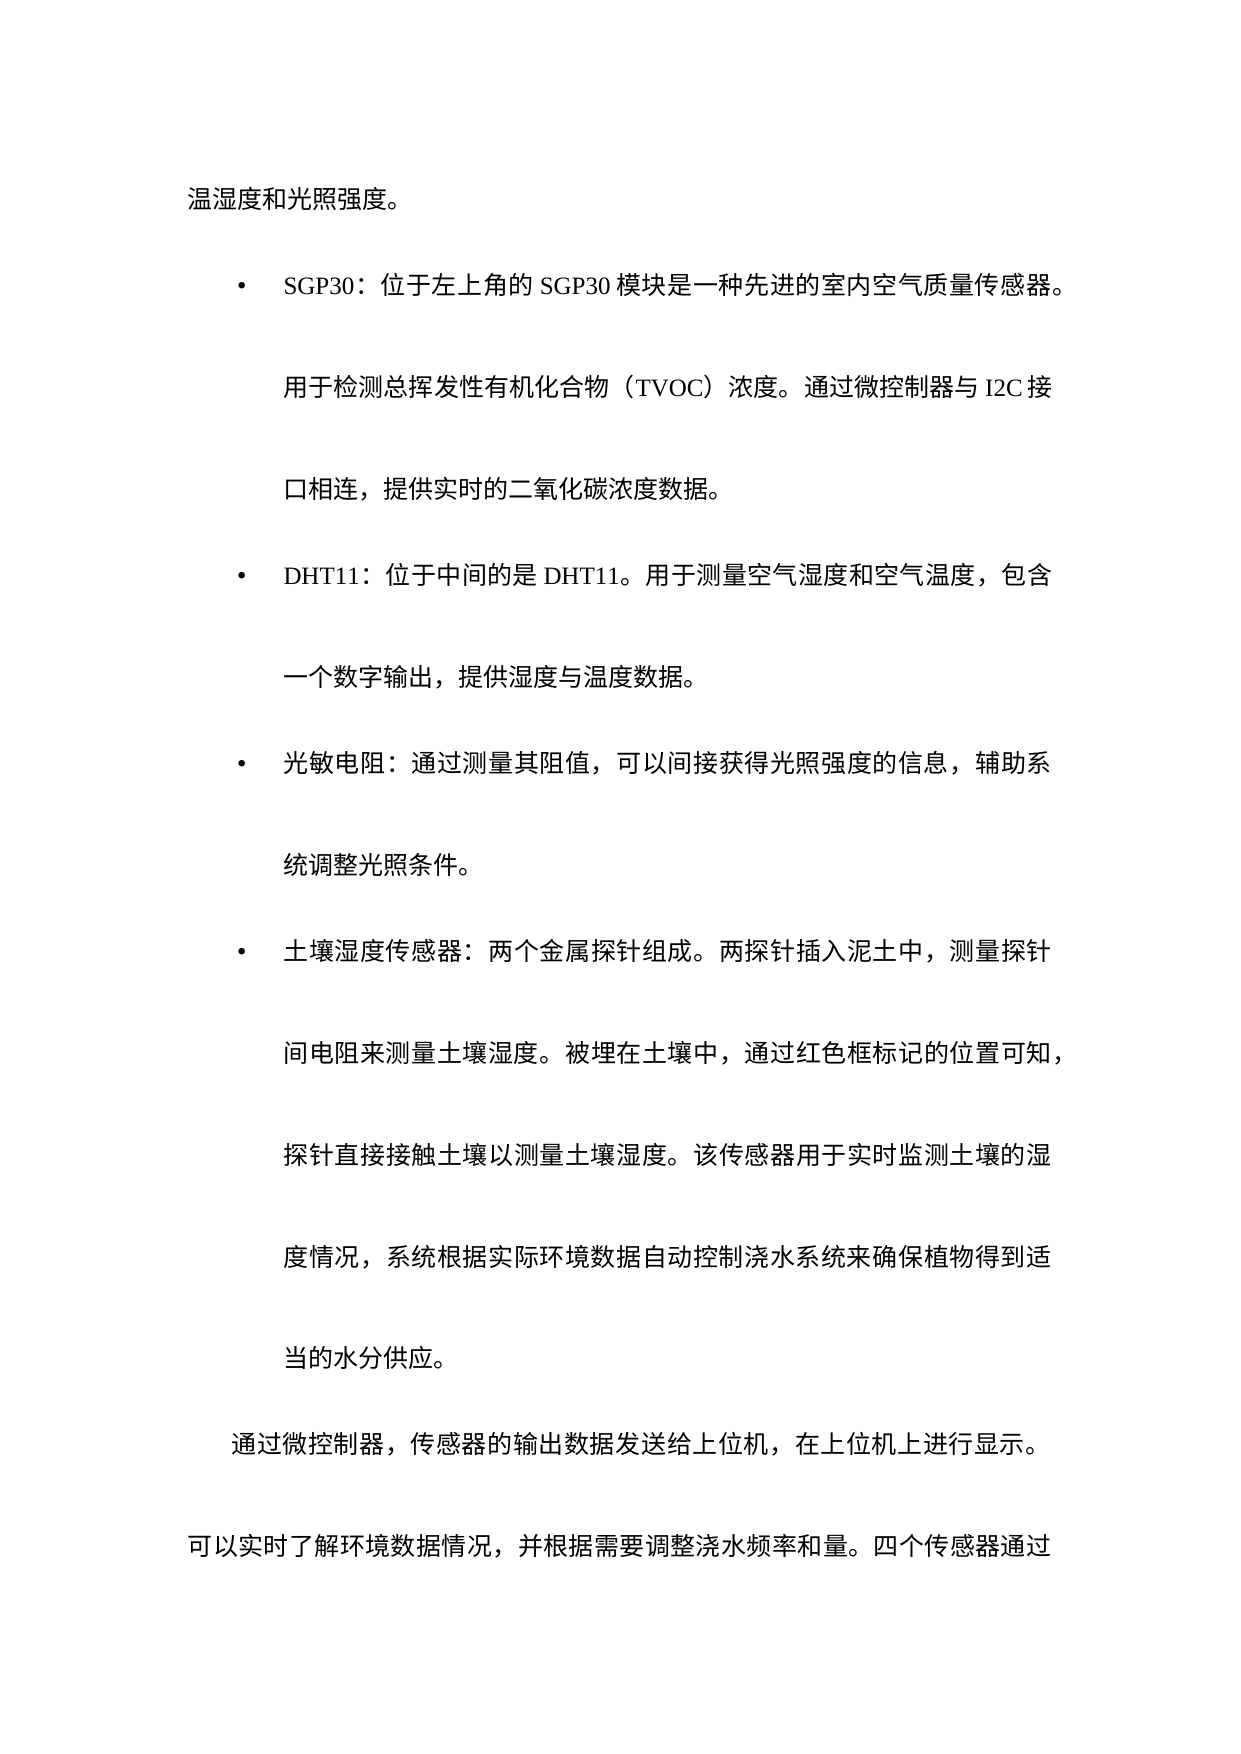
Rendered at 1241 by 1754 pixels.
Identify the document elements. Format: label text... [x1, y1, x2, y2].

list 土壤湿度传感器：两个金属探针组成。两探针插入泥土中，测量探针间电阻来测量土壤湿度。被埋在土壤中，通过红色框标记的位置可知，探针直接接触土壤以测量土壤湿度。该传感器用于实时监测土壤的湿度情况，系统根据实际环境数据自动控制浇水系统来确保植物得到适当的水分供应。 [237, 916, 1053, 1391]
list 光敏电阻：通过测量其阻值，可以间接获得光照强度的信息，辅助系统调整光照条件。 [237, 728, 1053, 897]
list DHT11：位于中间的是DHT11。用于测量空气湿度和空气温度，包含一个数字输出，提供湿度与温度数据。 [237, 540, 1053, 709]
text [187, 164, 1053, 232]
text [187, 1409, 1053, 1579]
list SGP30：位于左上角的SGP30模块是一种先进的室内空气质量传感器。用于检测总挥发性有机化合物（TVOC）浓度。通过微控制器与I2C接口相连，提供实时的二氧化碳浓度数据。 [237, 250, 1053, 522]
